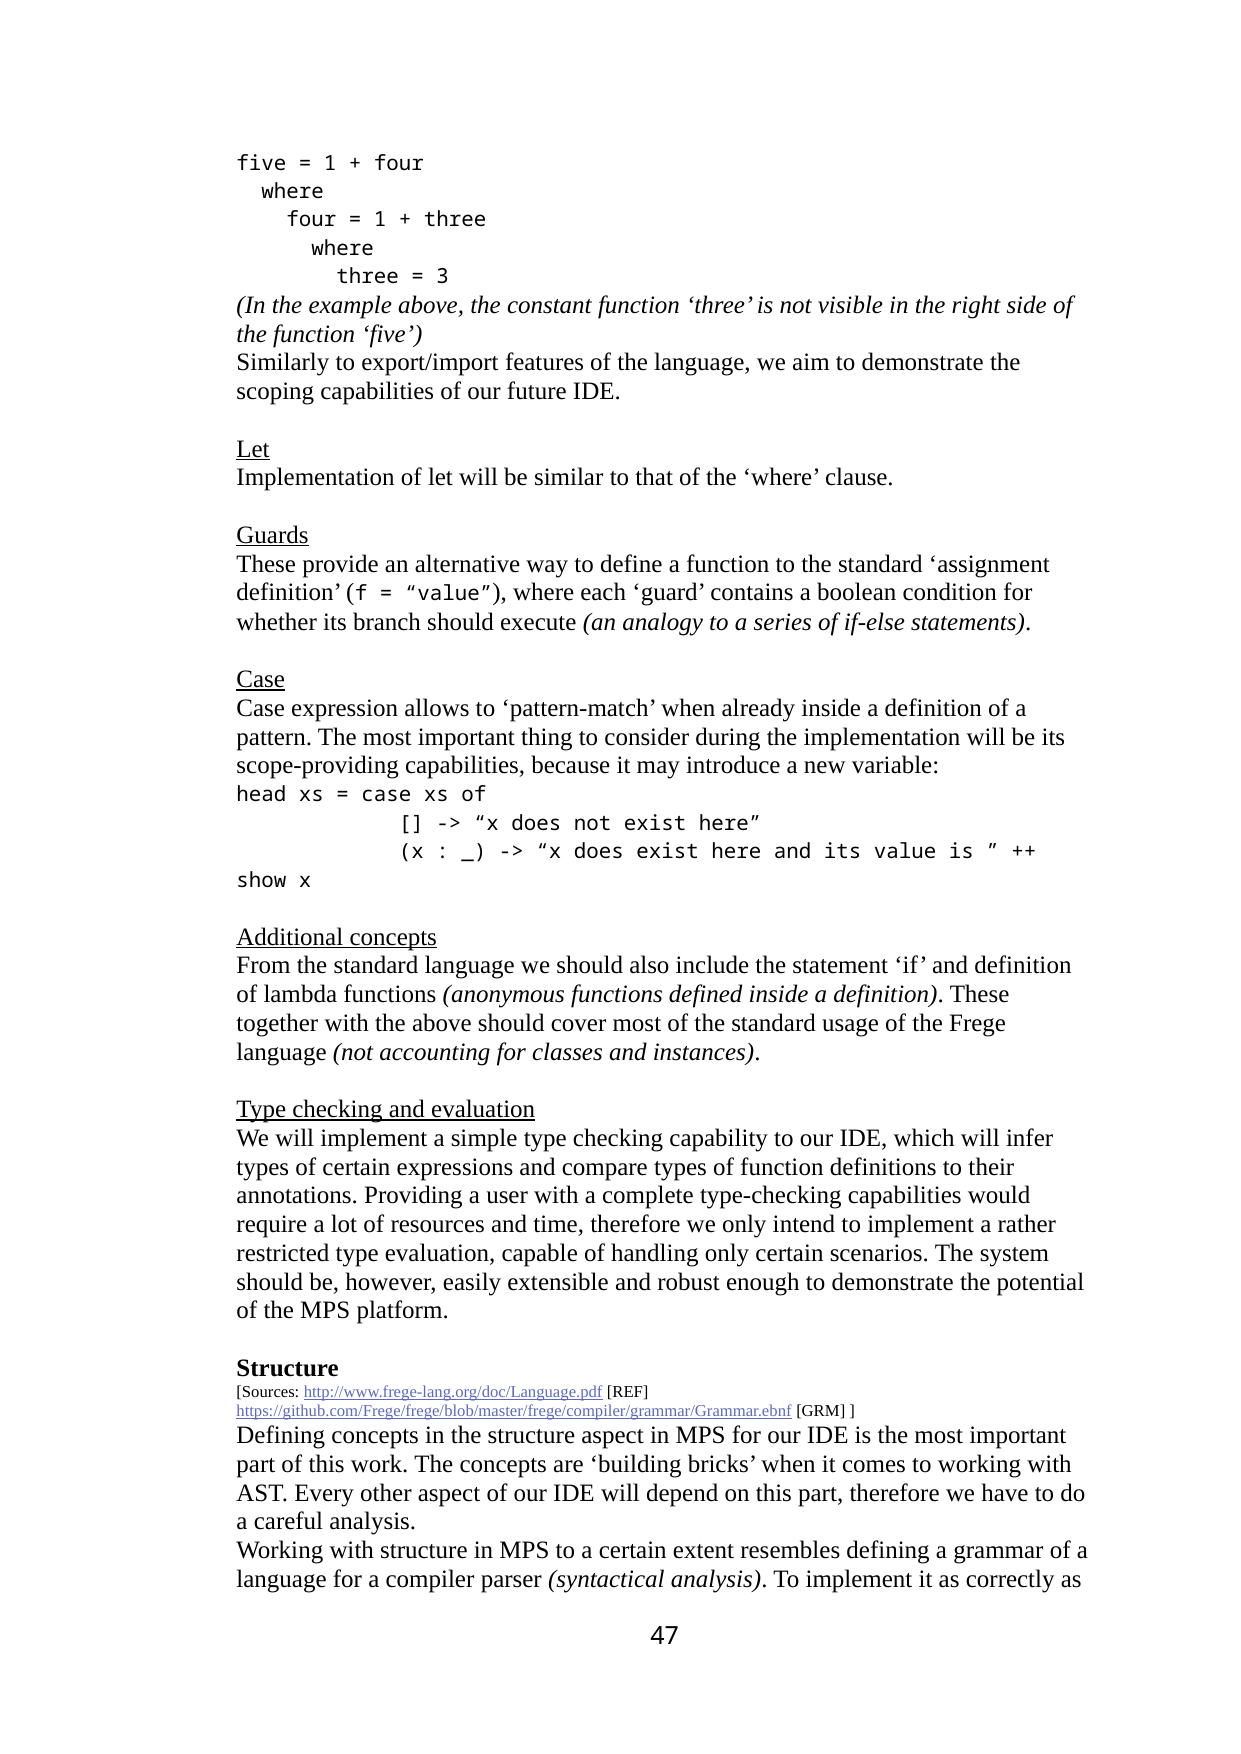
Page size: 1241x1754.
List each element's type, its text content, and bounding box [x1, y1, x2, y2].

text where [236, 233, 1092, 261]
text three = 3 [236, 261, 1092, 290]
text [Sources: http://www.frege-lang.org/doc/Language.pdf [REF] https://github.com/Frege/frege/blob/master/frege/compiler/grammar/Grammar.ebnf [GRM] ] [236, 1382, 1092, 1420]
text head xs = case xs of [236, 779, 1092, 808]
text four = 1 + three [236, 204, 1092, 233]
text We will implement a simple type checking capability to our IDE, which will infer types of certain expressions and compare types of function definitions to their annotations. Providing a user with a complete type-checking capabilities would require a lot of resources and time, therefore we only intend to implement a rather restricted type evaluation, capable of handling only certain scenarios. The system should be, however, easily extensible and robust enough to demonstrate the potential of the MPS platform. [236, 1123, 1092, 1324]
text From the standard language we should also include the statement ‘if’ and definition of lambda functions (anonymous functions defined inside a definition). These together with the above should cover most of the standard usage of the Frege language (not accounting for classes and instances). [236, 951, 1092, 1066]
text (In the example above, the constant function ‘three’ is not visible in the right side of the function ‘five’) [236, 290, 1092, 347]
text Additional concepts [236, 922, 1092, 951]
text Guards [236, 520, 1092, 549]
text These provide an alternative way to define a function to the standard ‘assignment definition’ (f = “value”), where each ‘guard’ contains a boolean condition for whether its branch should execute (an analogy to a series of if-else statements). [236, 549, 1092, 636]
text Case expression allows to ‘pattern-match’ when already inside a definition of a pattern. The most important thing to consider during the implementation will be its scope-providing capabilities, because it may introduce a new variable: [236, 693, 1092, 779]
text Case [236, 664, 1092, 693]
text five = 1 + four [236, 148, 1092, 176]
text Let [236, 434, 1092, 462]
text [236, 1535, 1092, 1593]
text Defining concepts in the structure aspect in MPS for our IDE is the most important part of this work. The concepts are ‘building bricks’ when it comes to working with AST. Every other aspect of our IDE will depend on this part, therefore we have to do a careful analysis. [236, 1420, 1092, 1535]
text Structure [236, 1353, 1092, 1382]
text Type checking and evaluation [236, 1094, 1092, 1123]
text where [236, 176, 1092, 204]
text [] -> “x does not exist here” [236, 808, 1092, 836]
text (x : _) -> “x does exist here and its value is ” ++ show x [236, 836, 1092, 893]
text Implementation of let will be similar to that of the ‘where’ clause. [236, 462, 1092, 491]
text Similarly to export/import features of the language, we aim to demonstrate the scoping capabilities of our future IDE. [236, 347, 1092, 405]
